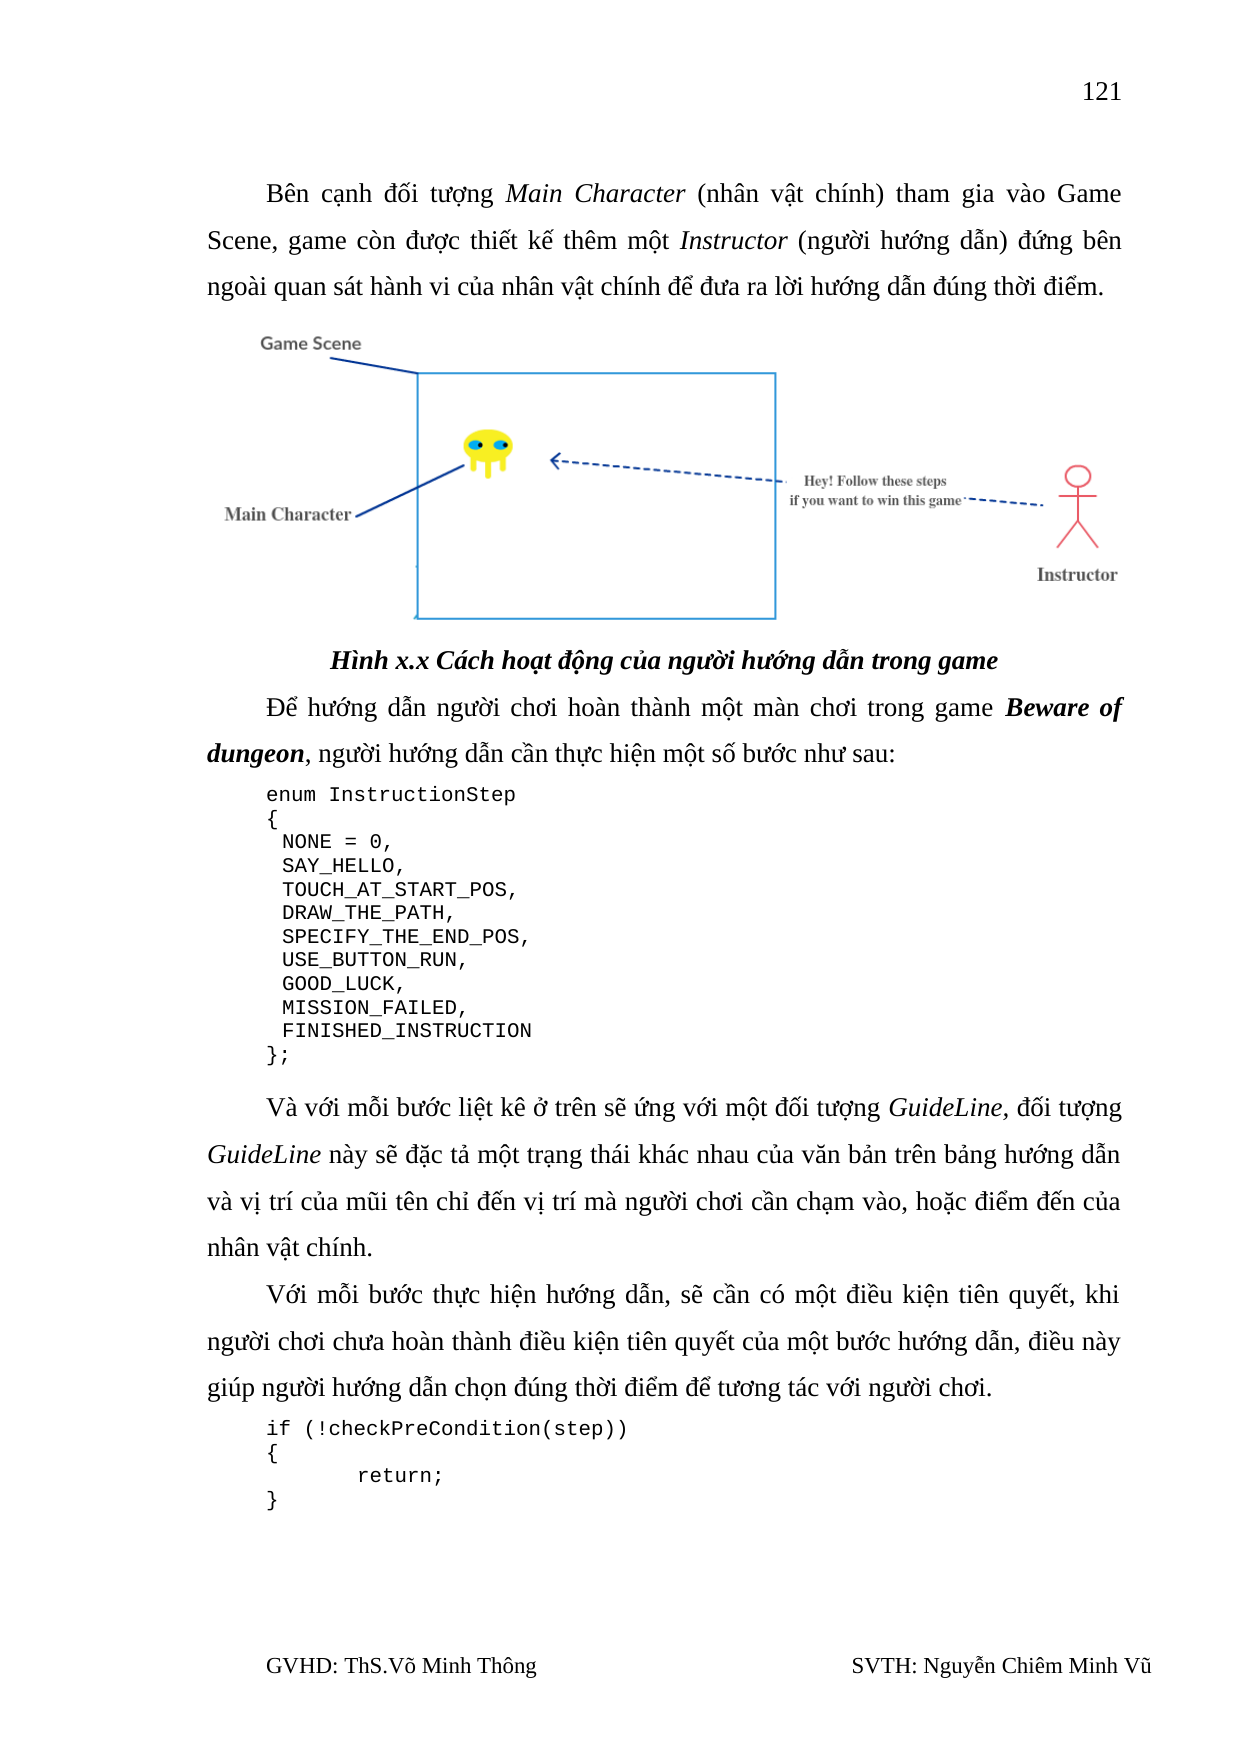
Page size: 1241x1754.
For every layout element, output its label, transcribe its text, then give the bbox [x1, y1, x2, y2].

text SAY_HELLO, [266, 855, 1122, 878]
text Bên cạnh đối tượng Main Character (nhân vật chính) tham gia vào Game Scene, game còn được thiết kế thêm một Instructor (người hướng dẫn) đứng bên ngoài quan sát hành vi của nhân vật chính để đưa ra lời hướng dẫn đúng thời điểm. [207, 177, 1122, 302]
text SPECIFY_THE_END_POS, [266, 926, 1122, 949]
text { [266, 808, 1122, 831]
text DRAW_THE_PATH, [266, 902, 1122, 926]
text }; [266, 1044, 1122, 1068]
text return; [266, 1465, 1122, 1489]
text Và với mỗi bước liệt kê ở trên sẽ ứng với một đối tượng GuideLine, đối tượng GuideLine này sẽ đặc tả một trạng thái khác nhau của văn bản trên bảng hướng dẫn và vị trí của mũi tên chỉ đến vị trí mà người chơi cần chạm vào, hoặc điểm đến của nhân vật chính. [207, 1091, 1122, 1262]
text Với mỗi bước thực hiện hướng dẫn, sẽ cần có một điều kiện tiên quyết, khi người chơi chưa hoàn thành điều kiện tiên quyết của một bước hướng dẫn, điều này giúp người hướng dẫn chọn đúng thời điểm để tương tác với người chơi. [207, 1278, 1122, 1402]
text FINISHED_INSTRUCTION [266, 1020, 1122, 1044]
text MISSION_FAILED, [266, 997, 1122, 1020]
text TOUCH_AT_START_POS, [266, 878, 1122, 902]
text { [266, 1442, 1122, 1465]
text NONE = 0, [266, 831, 1122, 855]
text if (!checkPreCondition(step)) [266, 1418, 1122, 1442]
text enum InstructionStep [266, 784, 1122, 808]
picture [206, 317, 1123, 629]
subtitle Hình x.x Cách hoạt động của người hướng dẫn trong game [207, 644, 1122, 675]
text Để hướng dẫn người chơi hoàn thành một màn chơi trong game Beware of dungeon, người hướng dẫn cần thực hiện một số bước như sau: [207, 691, 1122, 768]
text USE_BUTTON_RUN, [266, 949, 1122, 973]
text GOOD_LUCK, [266, 973, 1122, 997]
text } [266, 1489, 1122, 1513]
